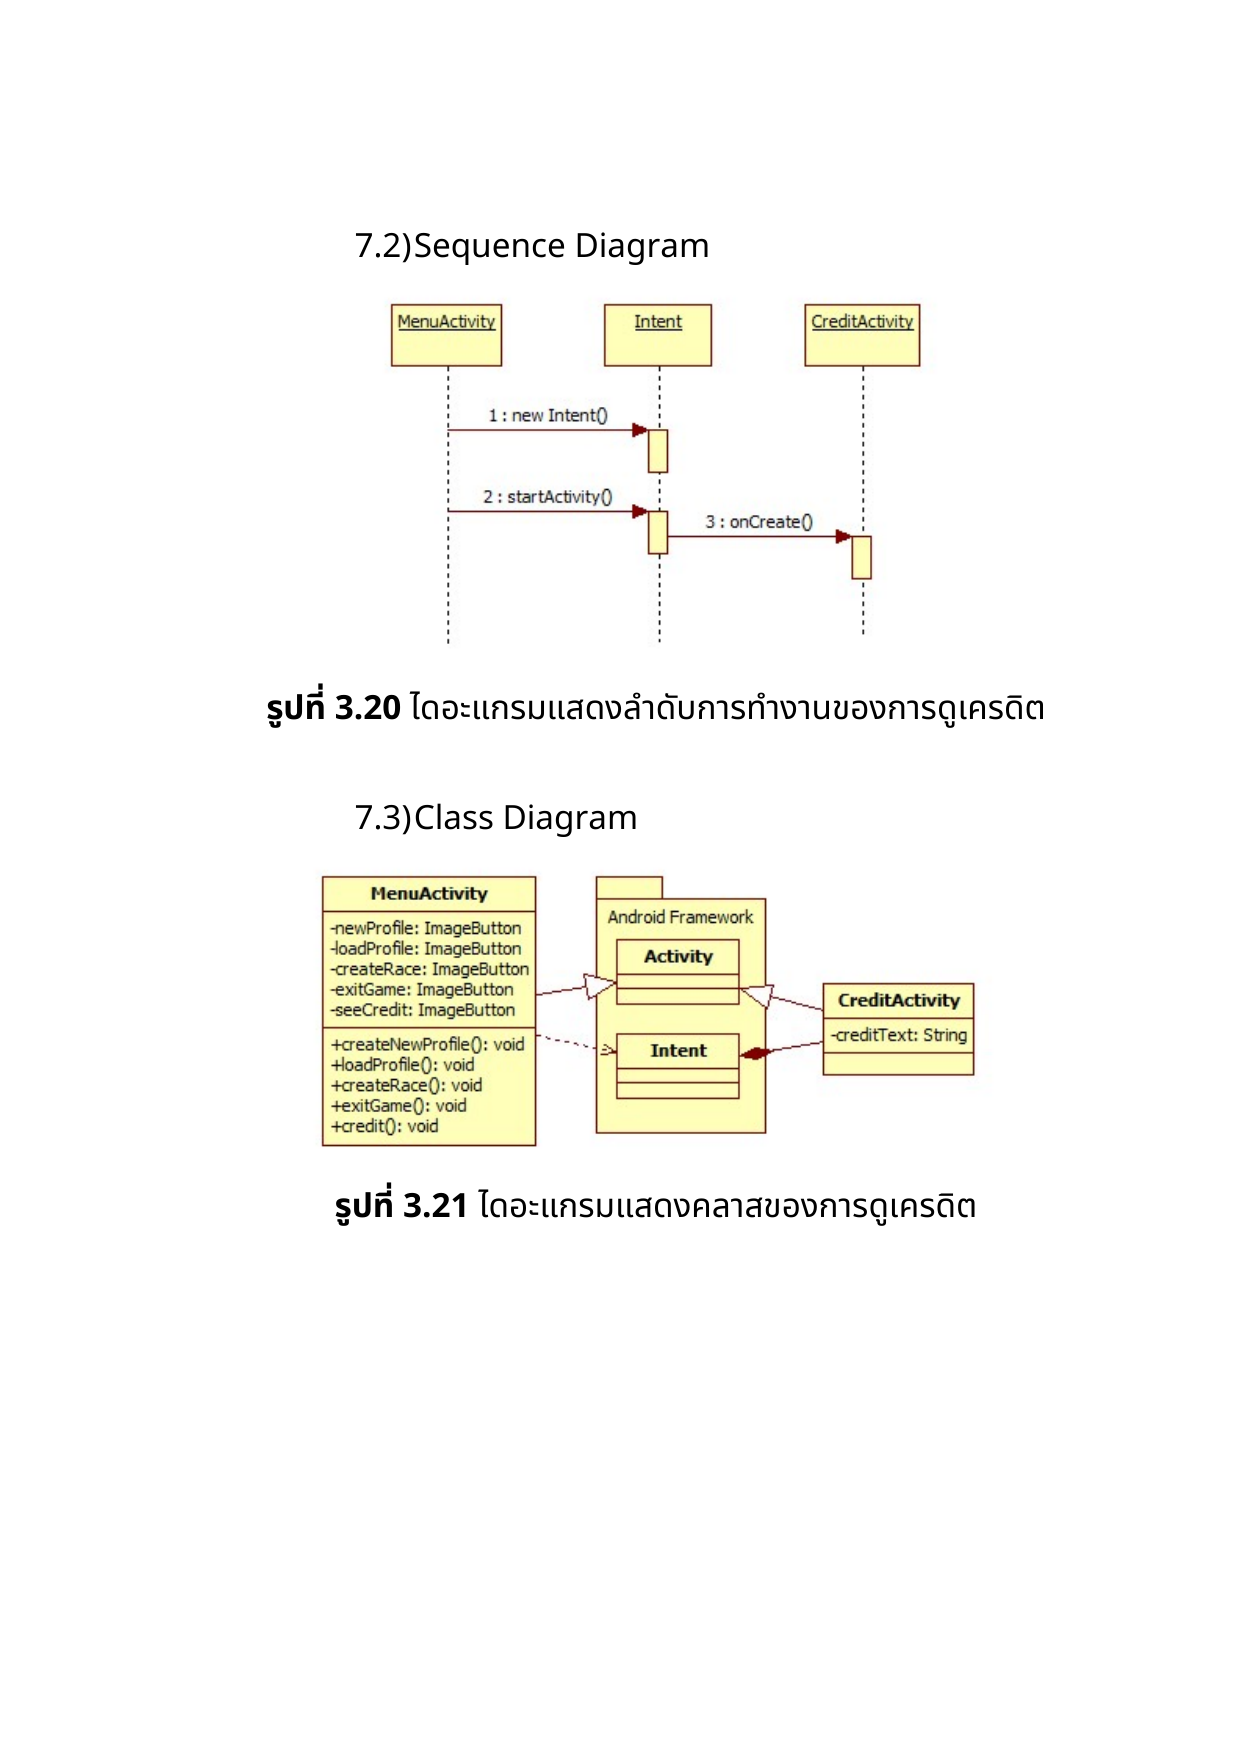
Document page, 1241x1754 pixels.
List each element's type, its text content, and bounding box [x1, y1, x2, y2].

list รูปที่ 3.21 ไดอะแกรมแสดงคลาสของการดูเครดิต [221, 1182, 1090, 1232]
list รูปที่ 3.20 ไดอะแกรมแสดงลำดับการทำงานของการดูเครดิต [221, 683, 1090, 734]
picture [291, 846, 1006, 1178]
list Sequence Diagram [354, 222, 1090, 267]
picture [360, 273, 952, 680]
list Class Diagram [354, 794, 1090, 839]
